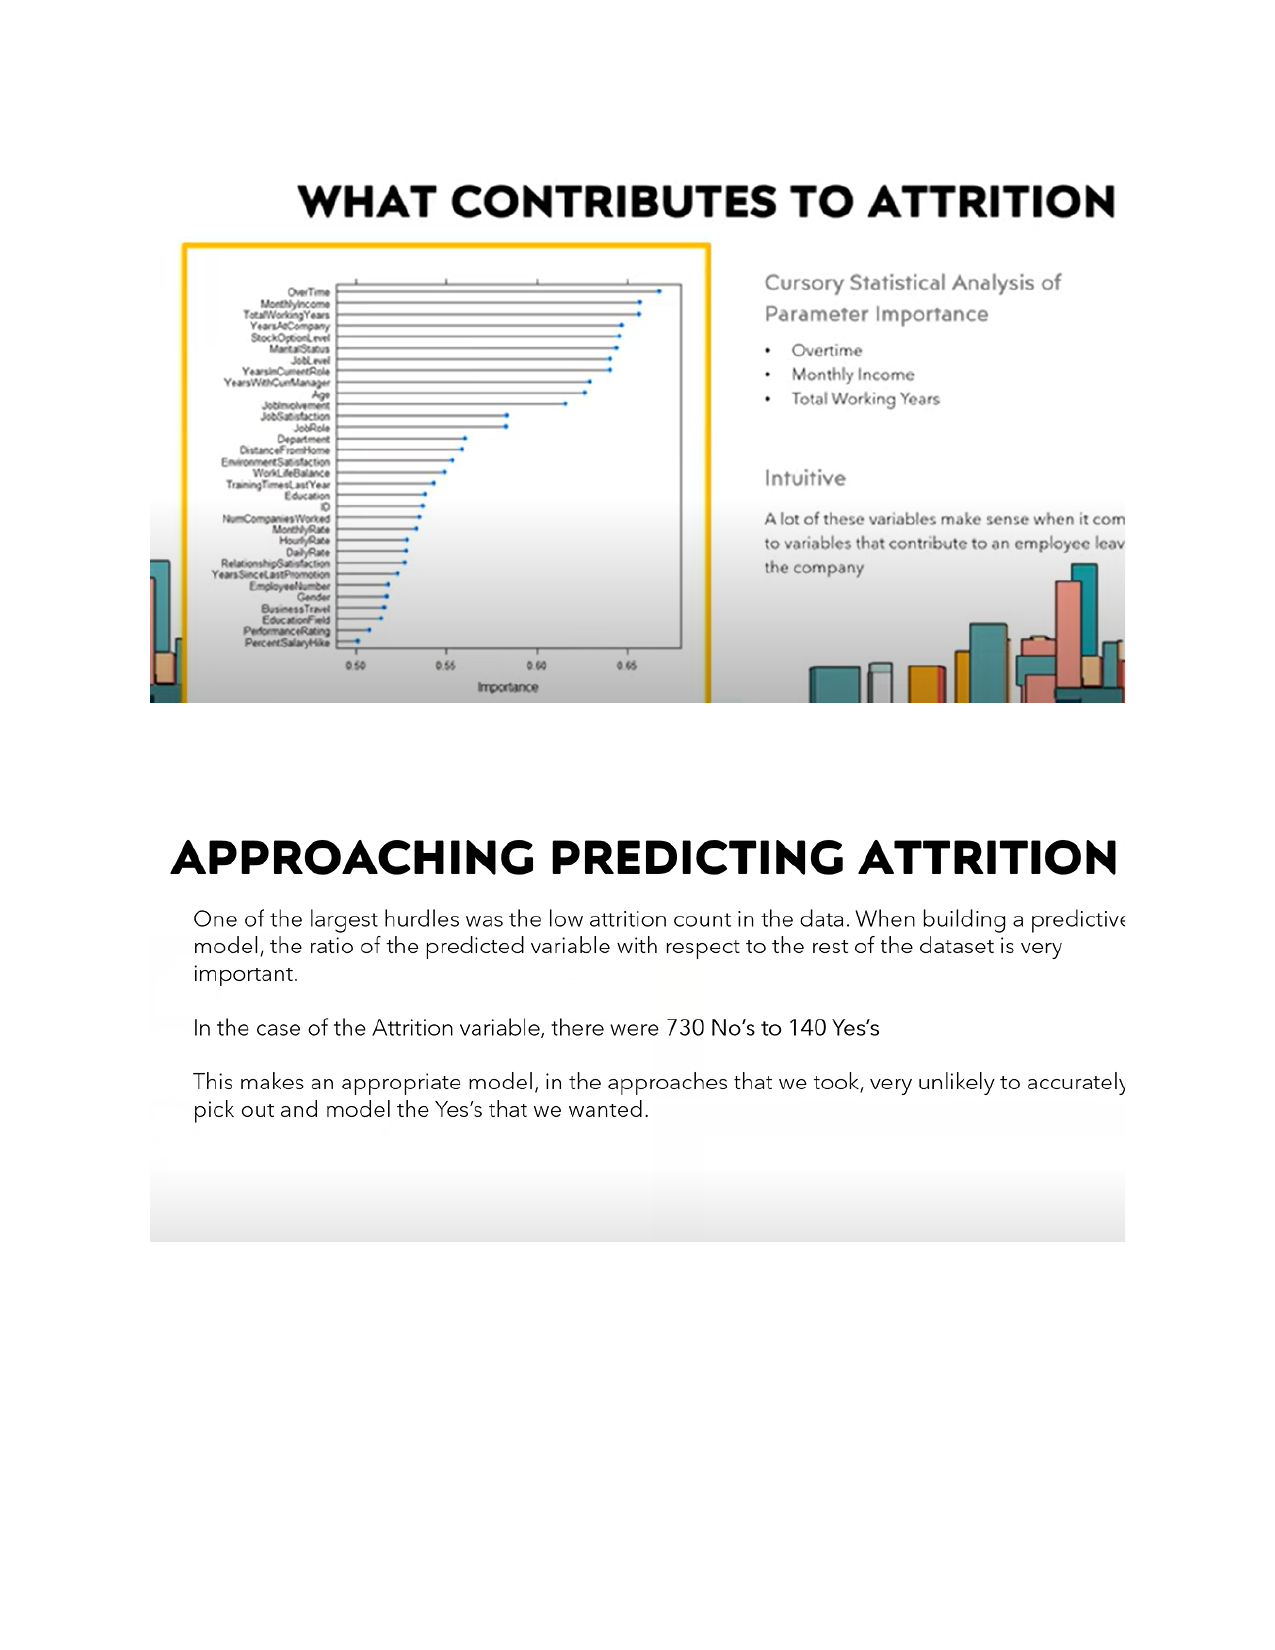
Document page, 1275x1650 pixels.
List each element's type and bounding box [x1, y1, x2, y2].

picture [150, 815, 1125, 1242]
picture [150, 150, 1125, 703]
